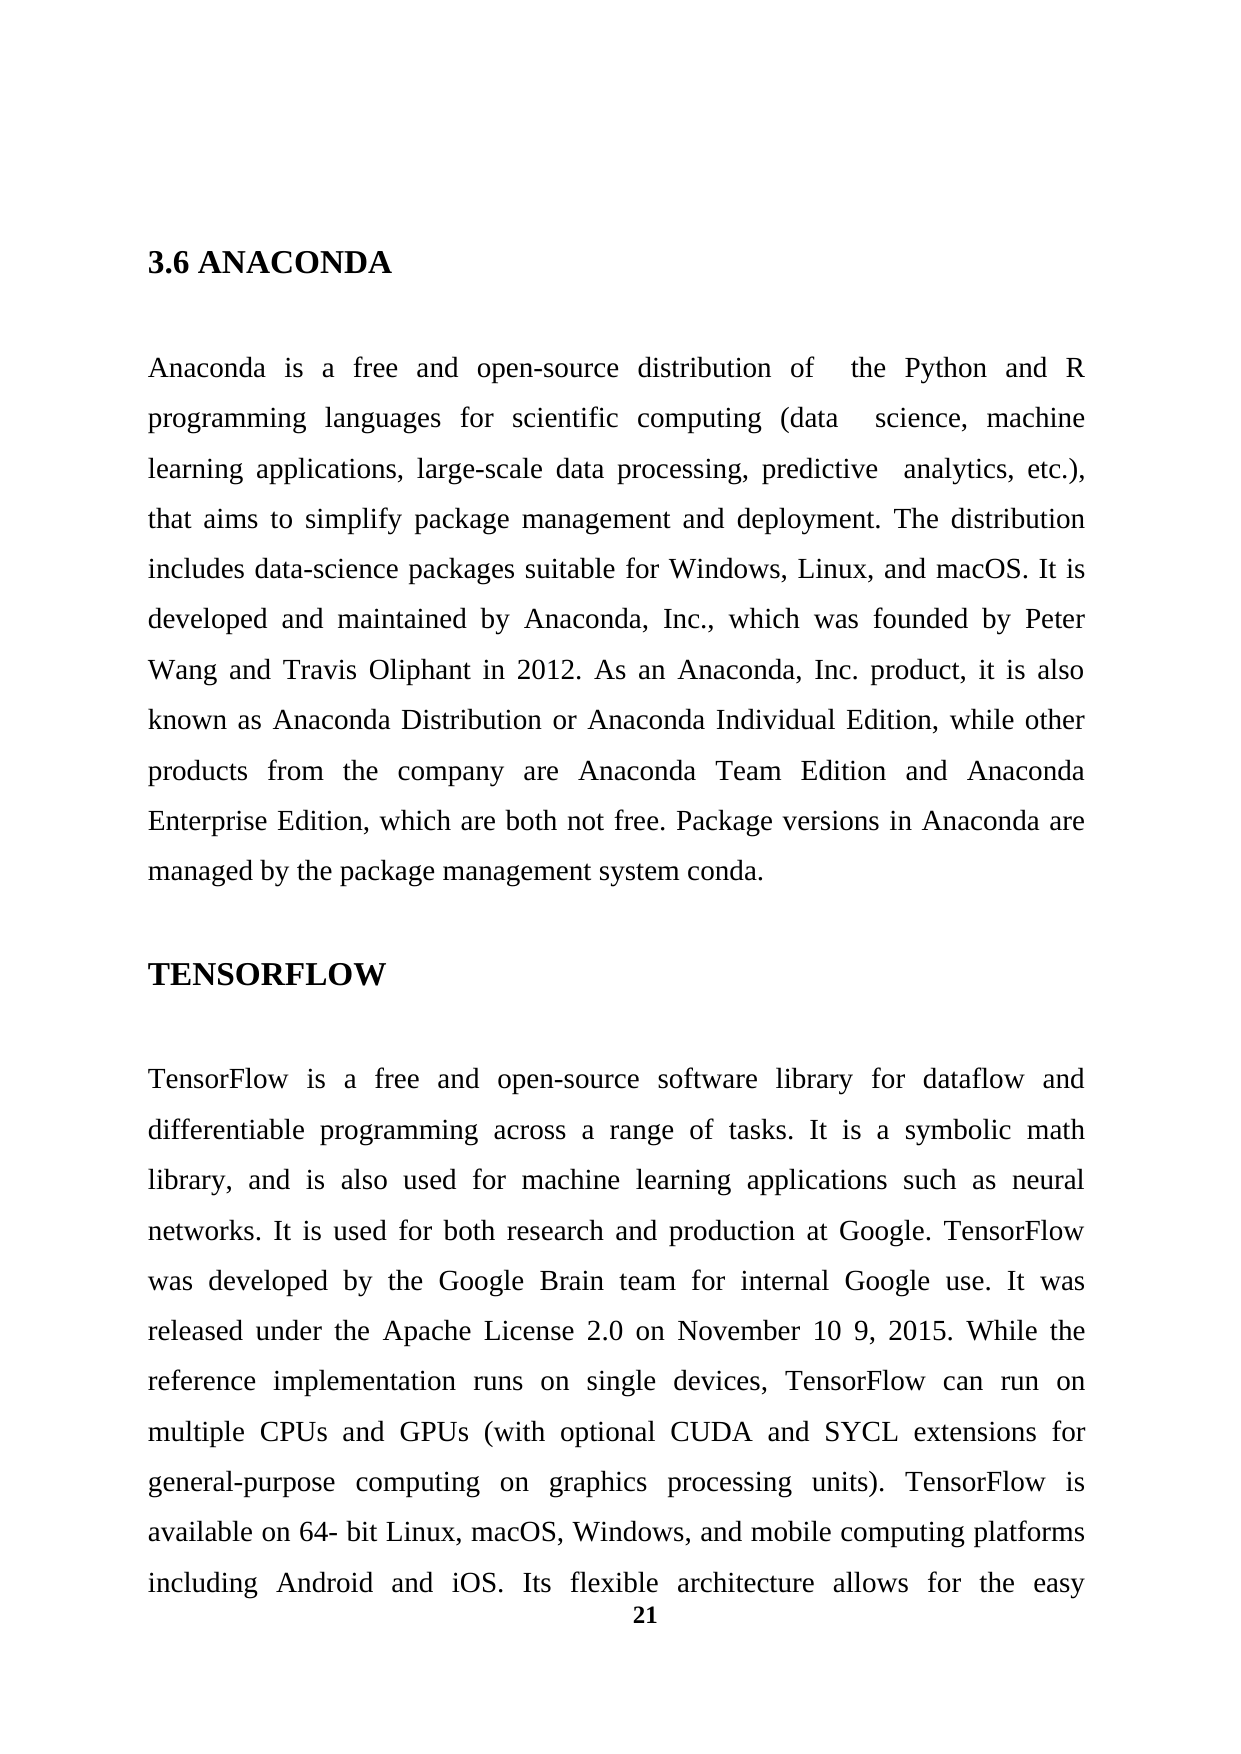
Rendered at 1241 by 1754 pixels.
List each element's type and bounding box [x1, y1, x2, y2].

table_cell [61, 142, 1097, 1598]
